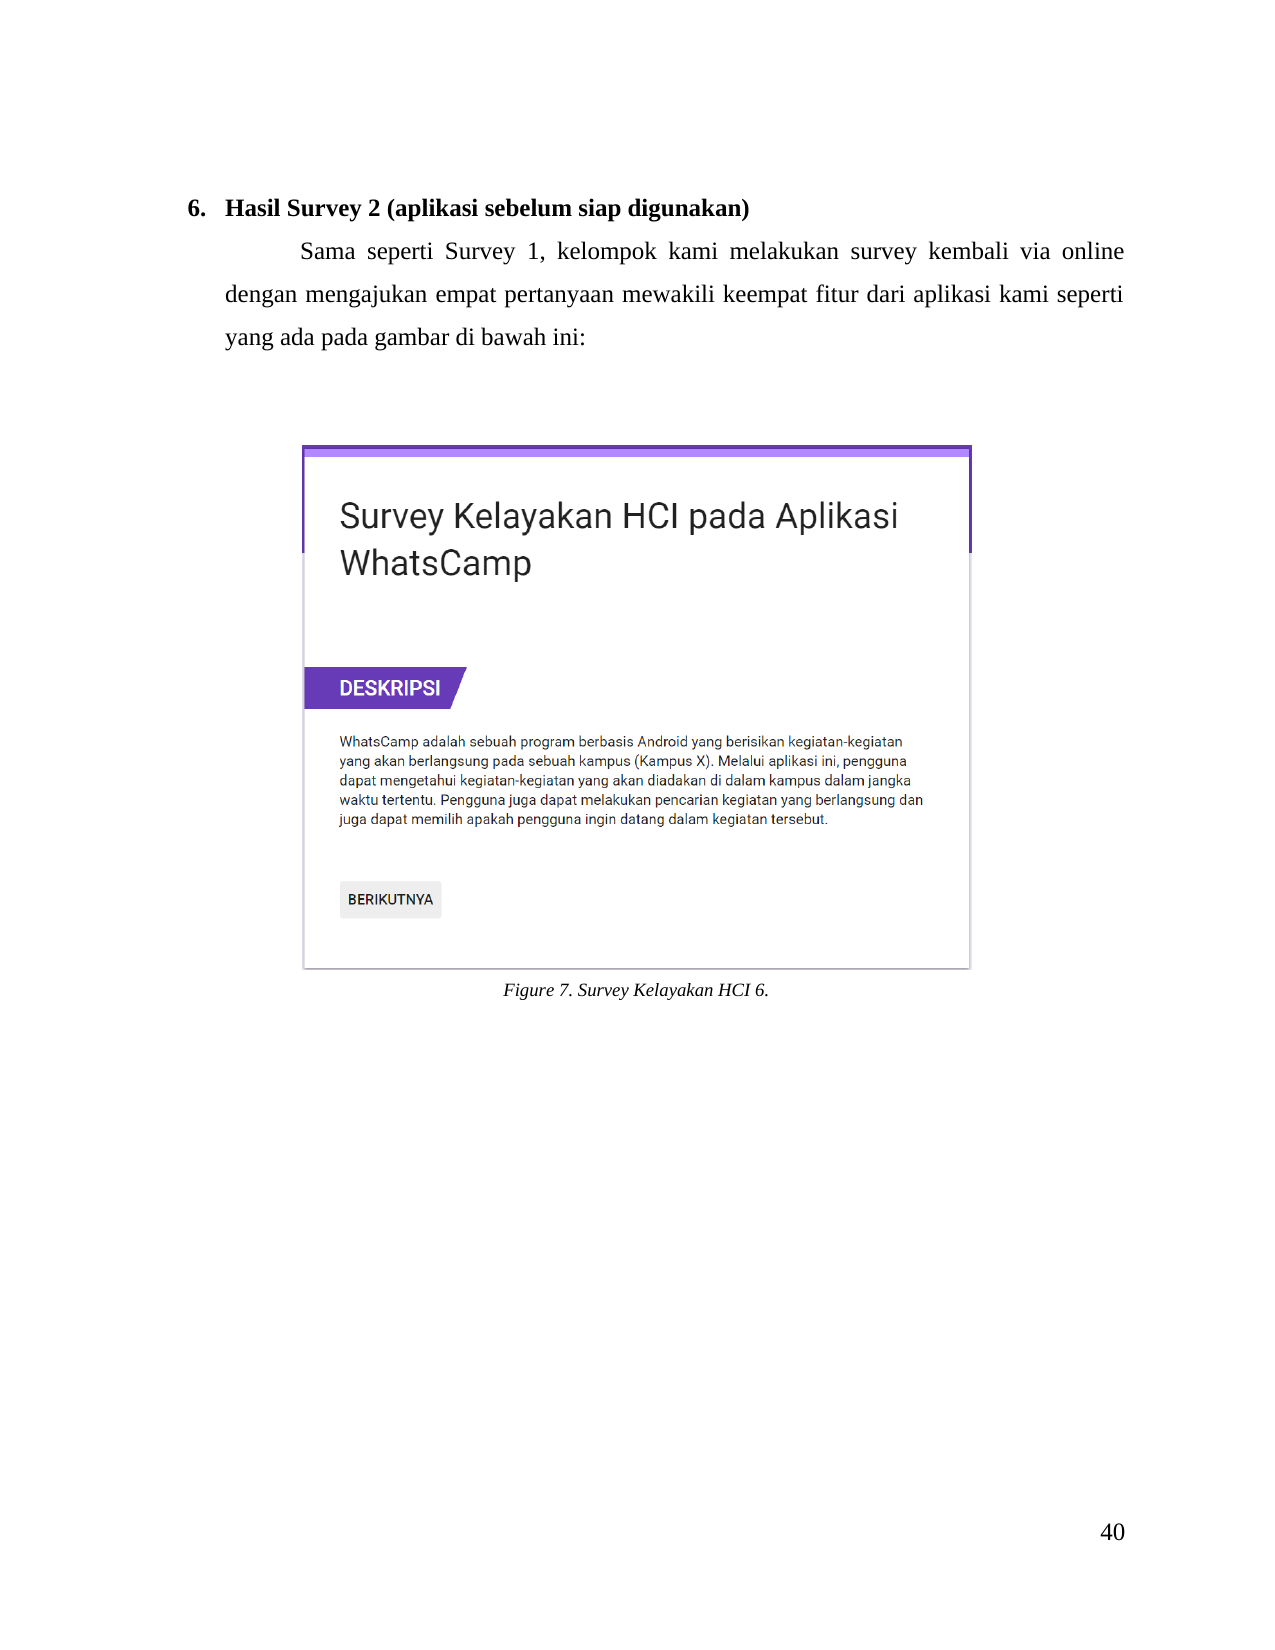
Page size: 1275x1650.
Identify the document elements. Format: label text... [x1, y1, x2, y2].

picture [302, 445, 972, 970]
list Sama seperti Survey 1, kelompok kami melakukan survey kembali via online dengan mengajukan empat pertanyaan mewakili keempat fitur dari aplikasi kami seperti yang ada pada gambar di bawah ini: [225, 236, 1125, 279]
list Sama seperti Survey 1, kelompok kami melakukan survey kembali via online dengan mengajukan empat pertanyaan mewakili keempat fitur dari aplikasi kami seperti yang ada pada gambar di bawah ini: [225, 308, 1125, 351]
list Hasil Survey 2 (aplikasi sebelum siap digunakan) [187, 193, 1125, 222]
